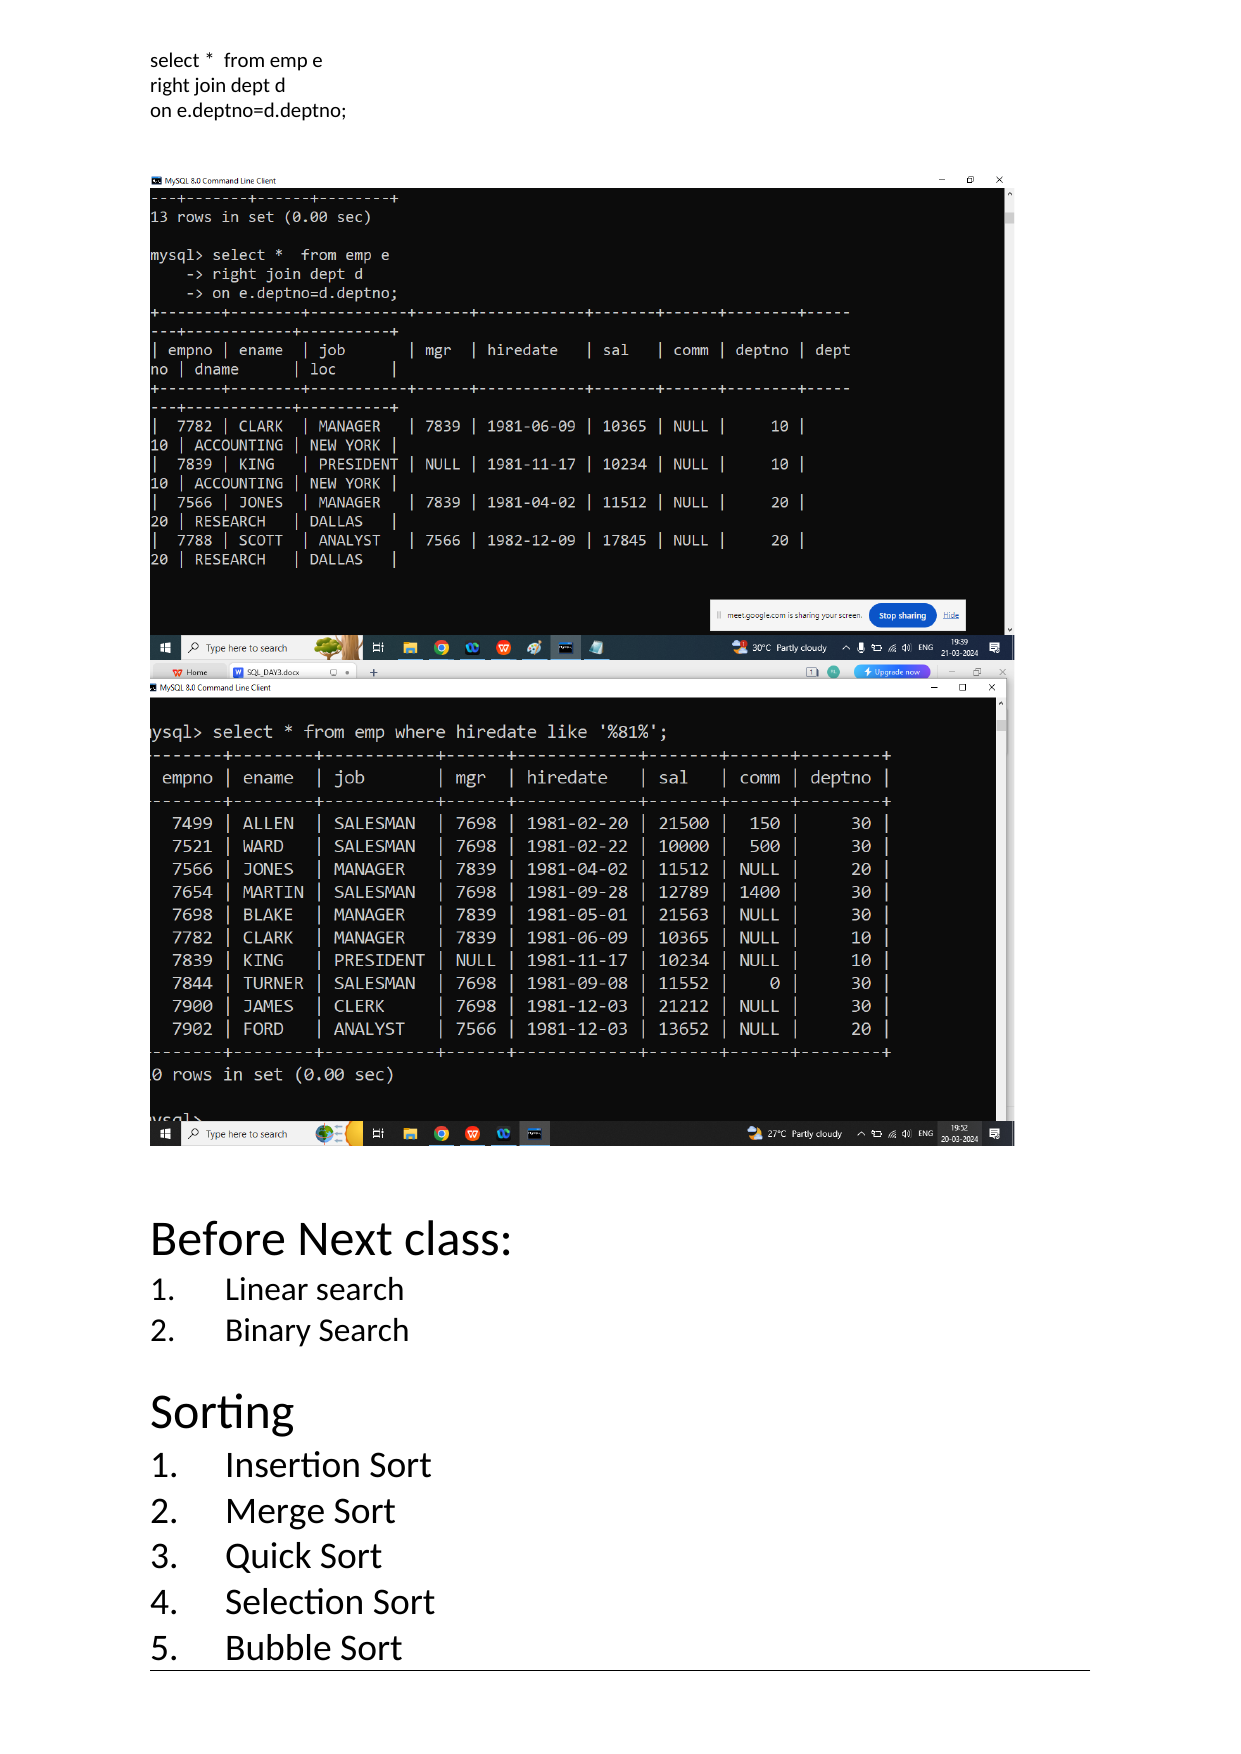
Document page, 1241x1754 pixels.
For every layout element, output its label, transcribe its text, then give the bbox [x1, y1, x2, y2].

text select * from emp e [150, 47, 1090, 72]
text Sorting [150, 1380, 1090, 1441]
list Merge Sort [150, 1487, 1090, 1532]
text Before Next class: [150, 1207, 1090, 1268]
text right join dept d [150, 72, 1090, 98]
text on e.deptno=d.deptno; [150, 98, 1090, 123]
list Binary Search [150, 1309, 1090, 1349]
list Quick Sort [150, 1532, 1090, 1578]
list Selection Sort [150, 1578, 1090, 1624]
picture [150, 173, 1015, 1146]
list Bubble Sort [150, 1624, 1090, 1670]
list Linear search [150, 1268, 1090, 1309]
list Insertion Sort [150, 1441, 1090, 1487]
